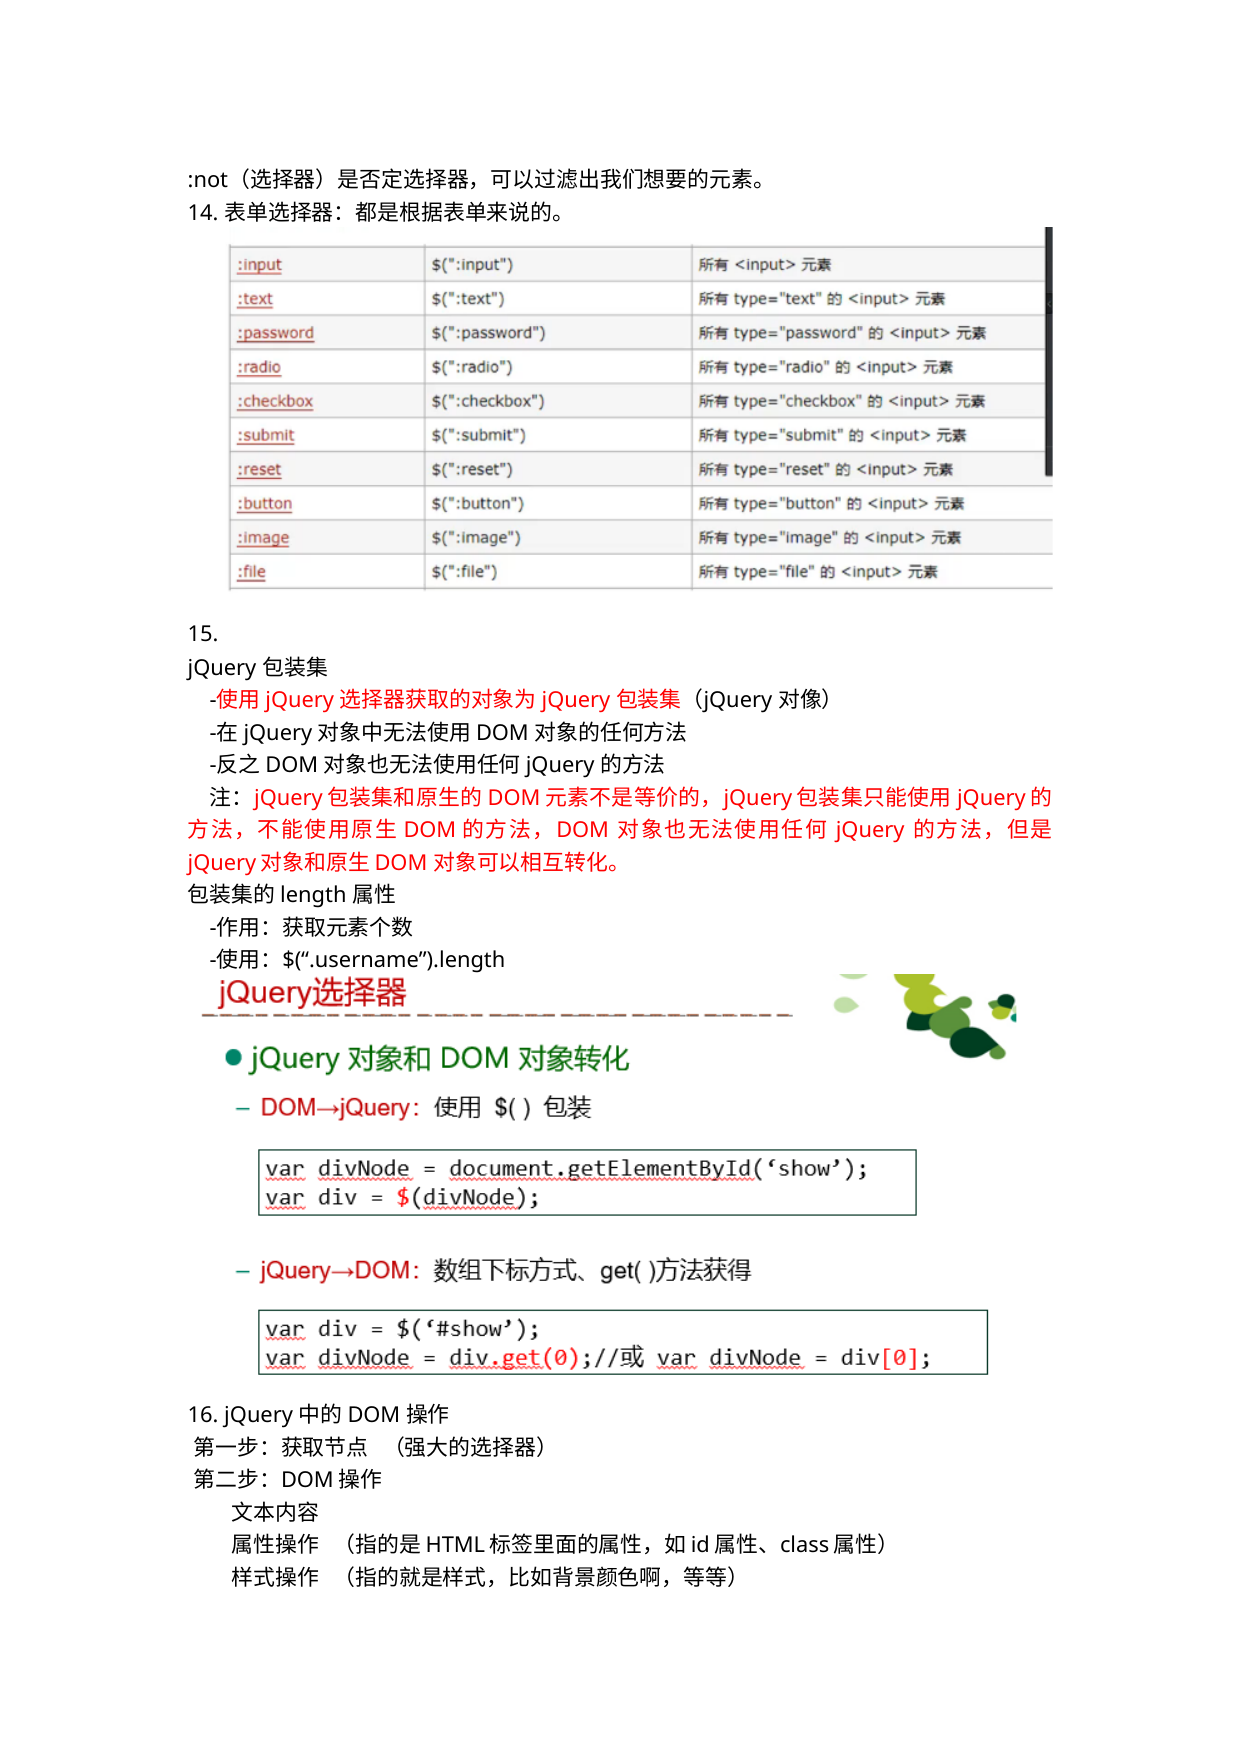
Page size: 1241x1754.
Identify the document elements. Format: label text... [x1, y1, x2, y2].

text 15. [187, 617, 1053, 649]
text 包装集的 length 属性 [187, 877, 1053, 909]
picture [187, 227, 1053, 616]
text 文本内容 [187, 1494, 1053, 1527]
picture [187, 974, 1017, 1390]
text jQuery 包装集 [187, 649, 1053, 682]
text 注：jQuery包装集和原生的DOM元素不是等价的，jQuery包装集只能使用jQuery的方法，不能使用原生DOM的方法，DOM 对象也无法使用任何 jQuery 的方法，但是jQuery对象和原生DOM 对象可以相互转化。 [187, 779, 1053, 877]
text 属性操作 （指的是HTML标签里面的属性，如id属性、class属性） [187, 1527, 1053, 1559]
text -使用 jQuery 选择器获取的对象为 jQuery 包装集（jQuery 对像） [187, 682, 1053, 714]
text -反之 DOM 对象也无法使用任何 jQuery 的方法 [187, 747, 1053, 779]
text 第一步：获取节点 （强大的选择器） [187, 1429, 1053, 1462]
text -作用：获取元素个数 [187, 909, 1053, 942]
text -在 jQuery 对象中无法使用 DOM 对象的任何方法 [187, 714, 1053, 747]
text :not（选择器）是否定选择器，可以过滤出我们想要的元素。 [187, 162, 1053, 194]
text 第二步：DOM操作 [187, 1462, 1053, 1494]
text 样式操作 （指的就是样式，比如背景颜色啊，等等） [187, 1559, 1053, 1592]
text 14. 表单选择器：都是根据表单来说的。 [187, 194, 1053, 227]
text -使用：$(“.username”).length [187, 942, 1053, 974]
text 16. jQuery 中的 DOM 操作 [187, 1397, 1053, 1429]
